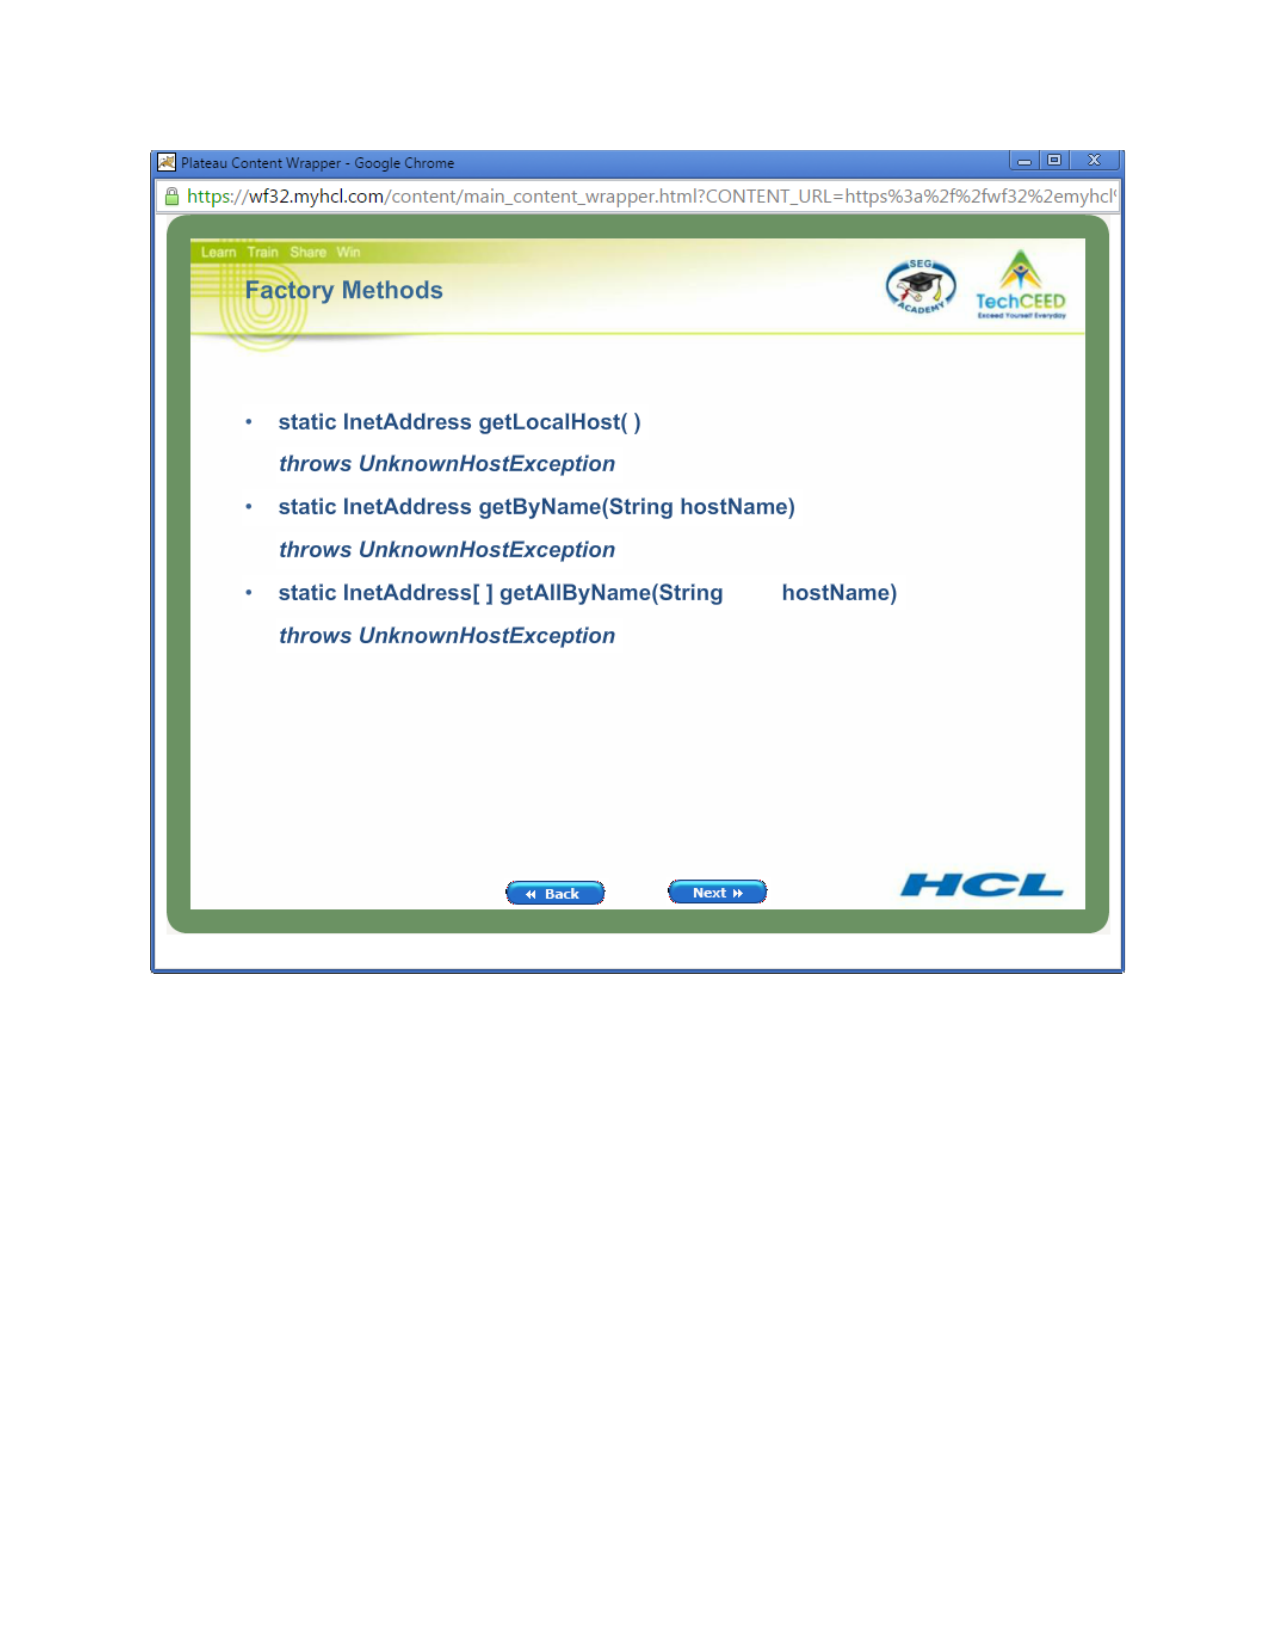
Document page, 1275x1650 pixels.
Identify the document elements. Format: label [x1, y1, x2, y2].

picture [150, 150, 1125, 974]
